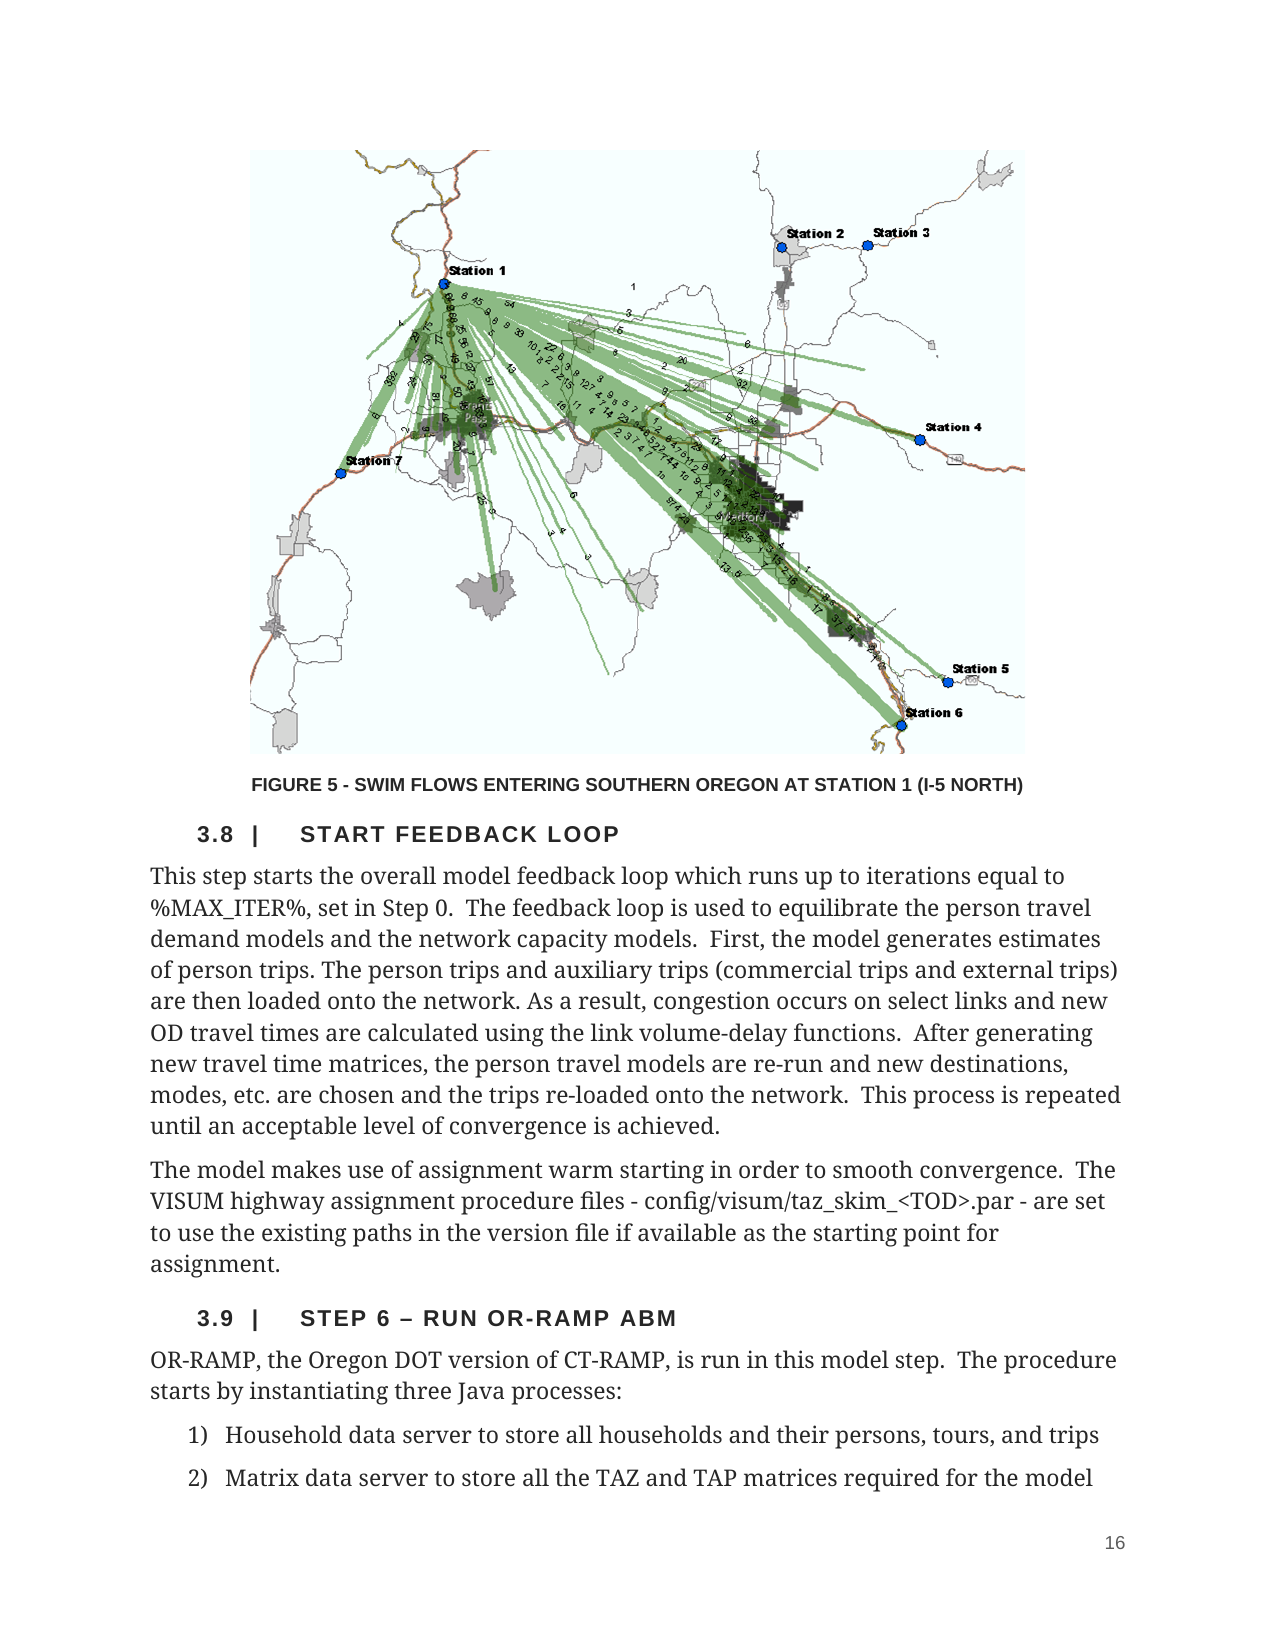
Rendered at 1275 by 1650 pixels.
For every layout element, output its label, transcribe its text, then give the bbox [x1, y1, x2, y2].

text The model makes use of assignment warm starting in order to smooth convergence. The VISUM highway assignment procedure files - config/visum/taz_skim_<TOD>.par - are set to use the existing paths in the version file if available as the starting point for assignment. [150, 1154, 1125, 1279]
subtitle START Feedback Loop [197, 816, 1125, 848]
list Household data server to store all households and their persons, tours, and trips [187, 1418, 1125, 1450]
text OR-RAMP, the Oregon DOT version of CT-RAMP, is run in this model step. The procedure starts by instantiating three Java processes: [150, 1343, 1125, 1406]
text Figure - SWIM Flows ENTERING SOUTHERN OREGON at STATION 1 (I-5 North) [150, 774, 1125, 796]
text This step starts the overall model feedback loop which runs up to iterations equal to %MAX_ITER%, set in Step 0. The feedback loop is used to equilibrate the person travel demand models and the network capacity models. First, the model generates estimates of person trips. The person trips and auxiliary trips (commercial trips and external trips) are then loaded onto the network. As a result, congestion occurs on select links and new OD travel times are calculated using the link volume-delay functions. After generating new travel time matrices, the person travel models are re-run and new destinations, modes, etc. are chosen and the trips re-loaded onto the network. This process is repeated until an acceptable level of convergence is achieved. [150, 860, 1125, 1141]
subtitle STEP 6 – Run OR-RAMP ABM [197, 1300, 1125, 1331]
list Matrix data server to store all the TAZ and TAP matrices required for the model [187, 1462, 1125, 1493]
picture [250, 150, 1025, 754]
